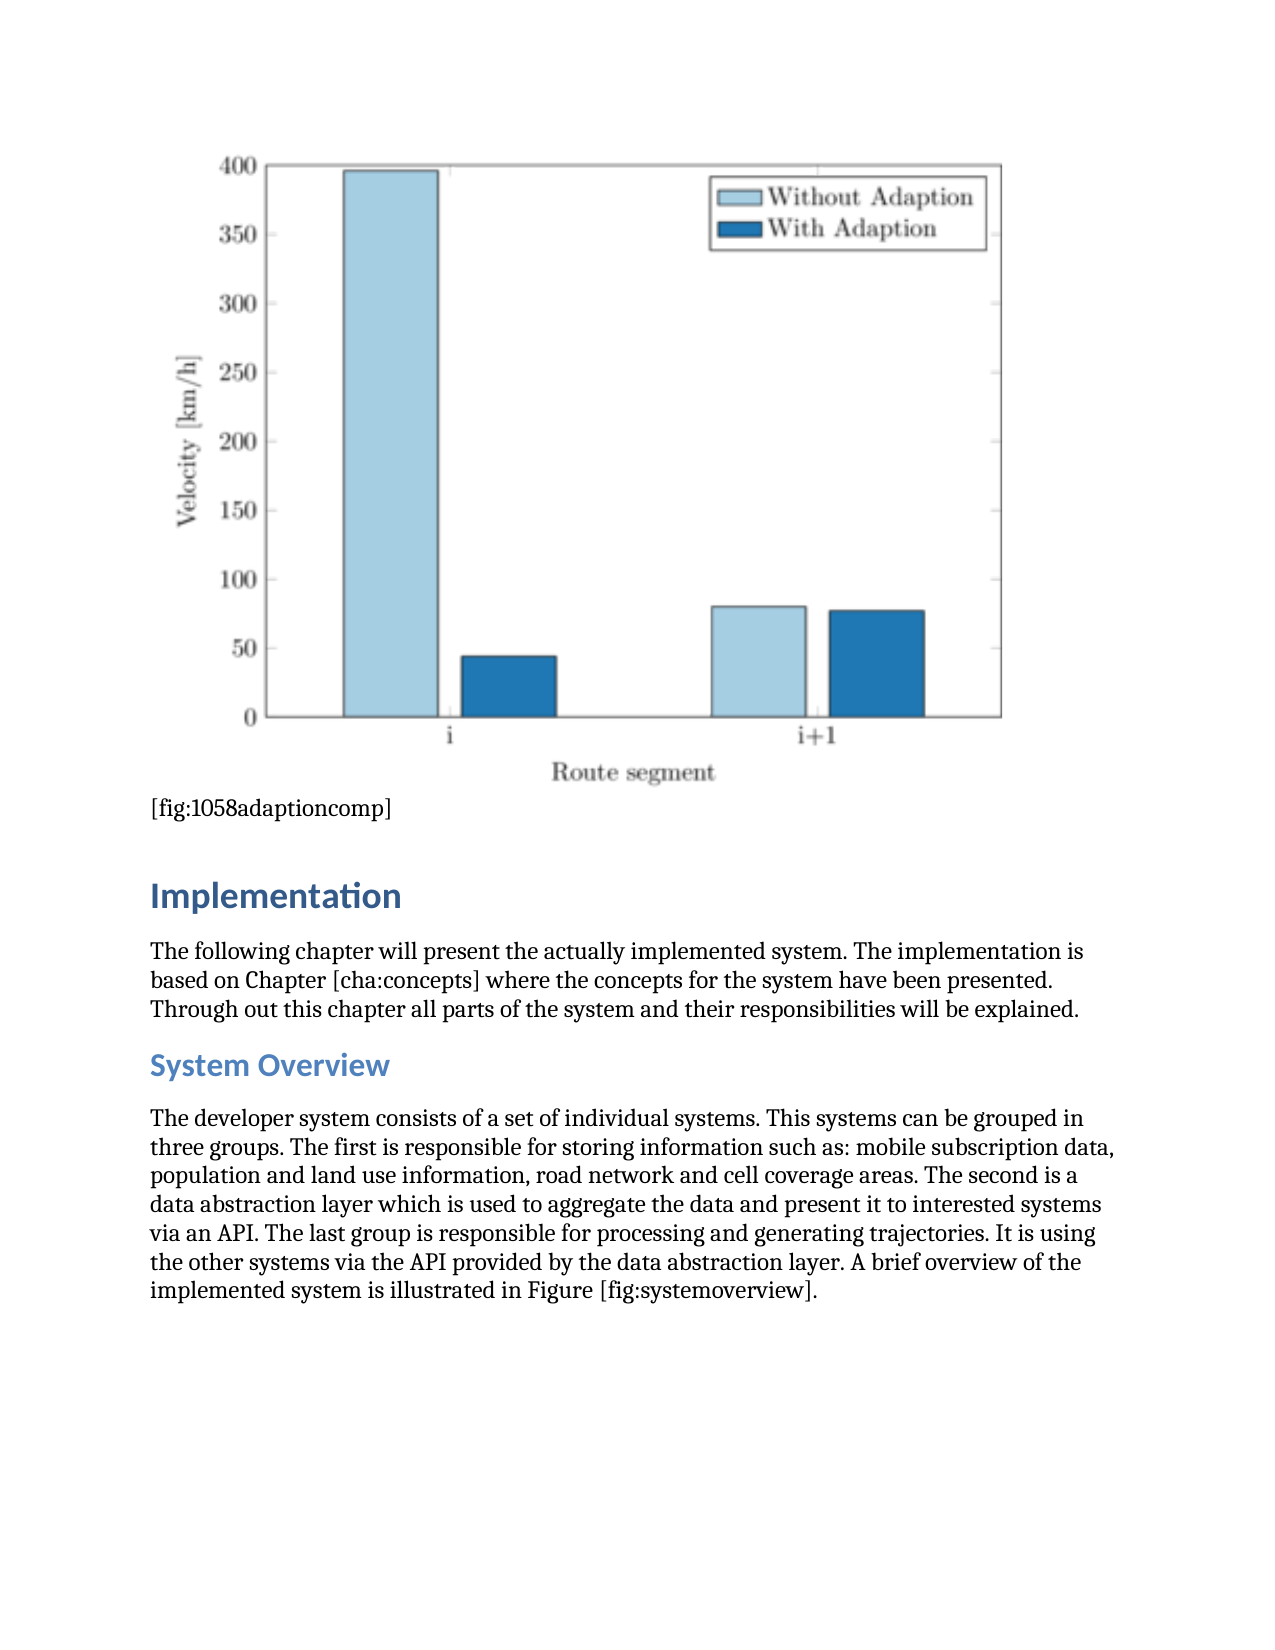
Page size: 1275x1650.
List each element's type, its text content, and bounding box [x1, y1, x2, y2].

subtitle System Overview [150, 1044, 1125, 1085]
picture [168, 150, 1003, 794]
text The developer system consists of a set of individual systems. This systems can be grouped in three groups. The first is responsible for storing information such as: mobile subscription data, population and land use information, road network and cell coverage areas. The second is a data abstraction layer which is used to aggregate the data and present it to interested systems via an API. The last group is responsible for processing and generating trajectories. It is using the other systems via the API provided by the data abstraction layer. A brief overview of the implemented system is illustrated in Figure [fig:systemoverview]. [150, 1104, 1125, 1305]
subtitle Implementation [150, 872, 1125, 918]
text The following chapter will present the actually implemented system. The implementation is based on Chapter [cha:concepts] where the concepts for the system have been presented. Through out this chapter all parts of the system and their responsibilities will be explained. [150, 937, 1125, 1023]
